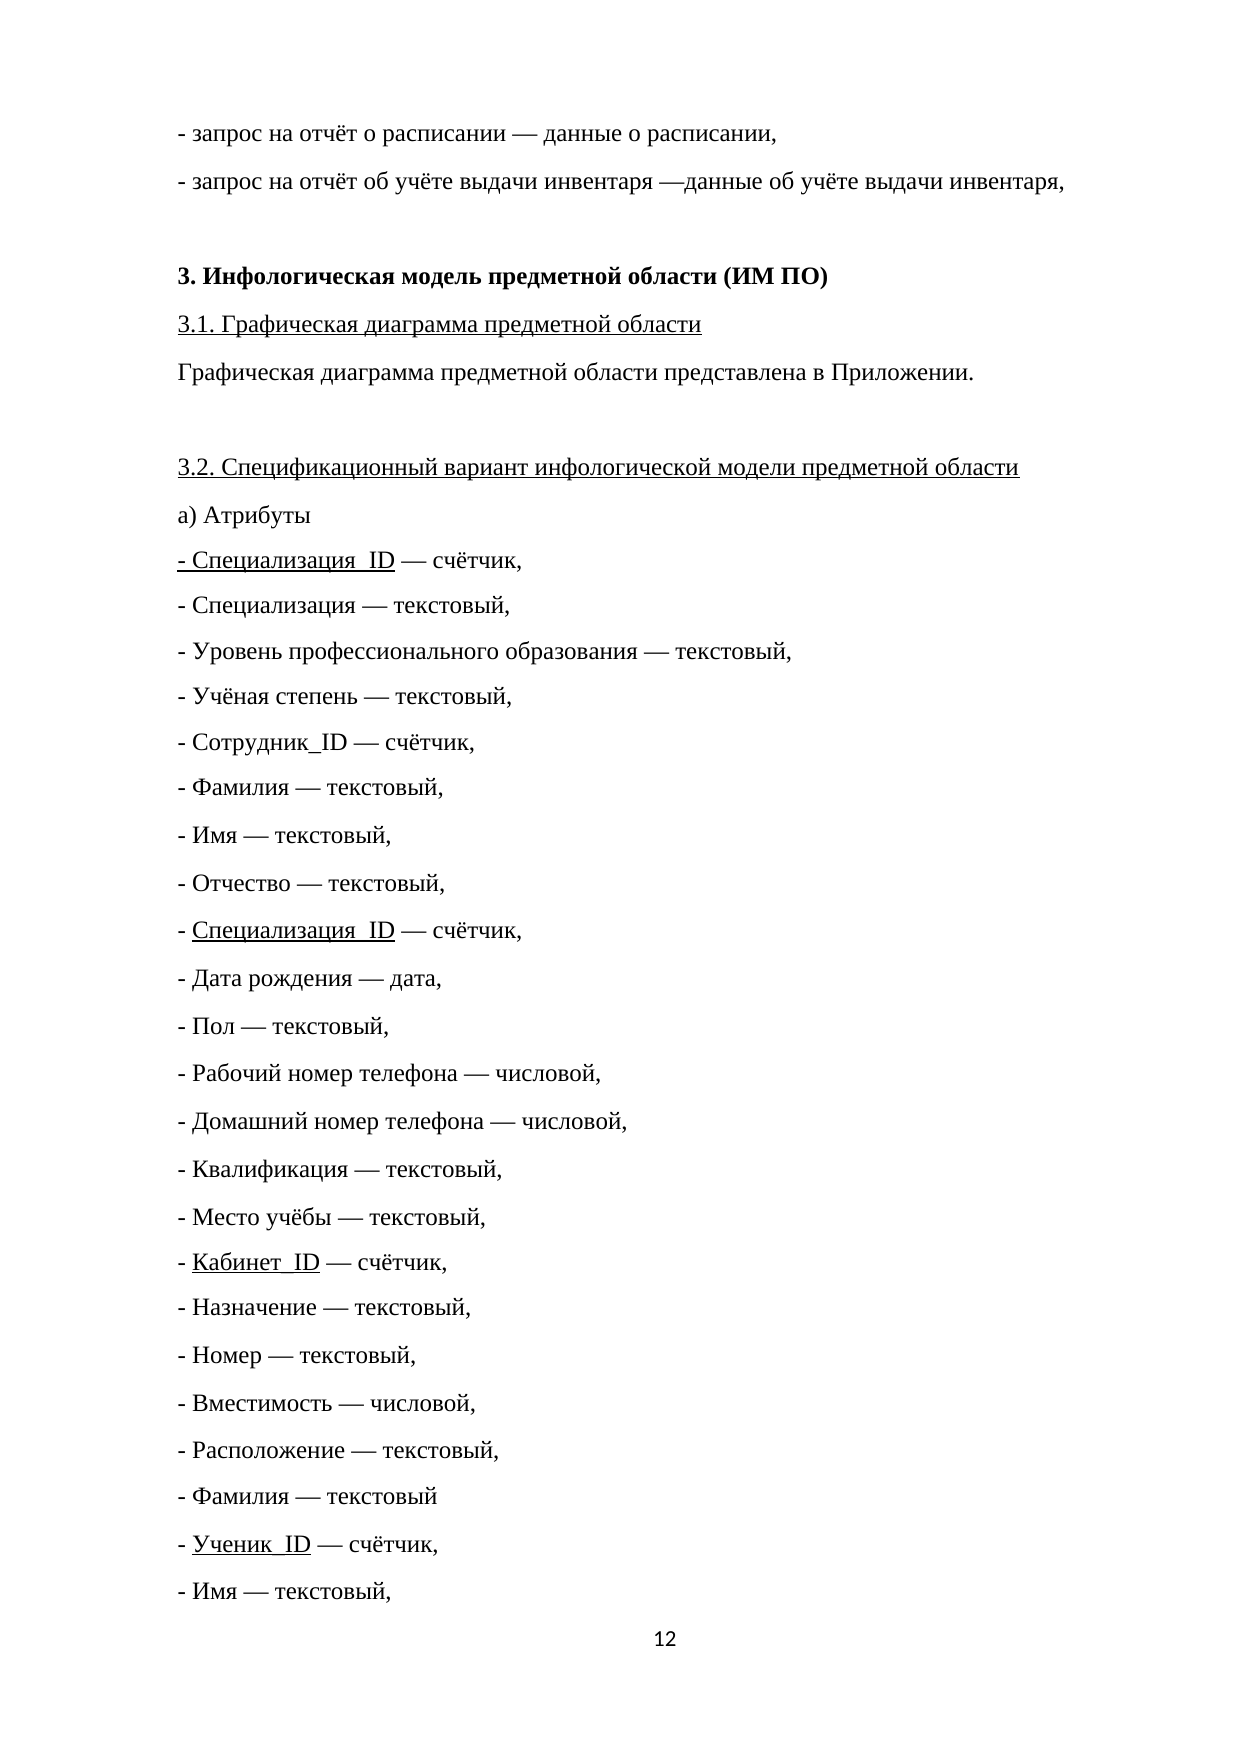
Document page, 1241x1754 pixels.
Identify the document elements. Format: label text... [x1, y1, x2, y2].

text - Дата рождения — дата, [177, 963, 1152, 992]
text - Отчество — текстовый, [177, 868, 1152, 896]
text - Кабинет_ID — счётчик, [177, 1247, 1152, 1276]
text - запрос на отчёт об учёте выдачи инвентаря —данные об учёте выдачи инвентаря, [177, 166, 1152, 194]
text - Специализация_ID — счётчик, [177, 545, 1152, 574]
text - Имя — текстовый, [177, 820, 1152, 849]
text а) Атрибуты [177, 500, 1152, 528]
text - Домашний номер телефона — числовой, [177, 1106, 1152, 1135]
text - Номер — текстовый, [177, 1340, 1152, 1369]
text - Имя — текстовый, [177, 1576, 1152, 1605]
text - Место учёбы — текстовый, [177, 1202, 1152, 1230]
text - Ученик_ID — счётчик, [177, 1529, 1152, 1557]
text 3.1. Графическая диаграмма предметной области [177, 309, 1152, 338]
text - Квалификация — текстовый, [177, 1154, 1152, 1183]
text - Назначение — текстовый, [177, 1292, 1152, 1321]
text Графическая диаграмма предметной области представлена в Приложении. [177, 357, 1152, 385]
text - Специализация_ID — счётчик, [177, 915, 1152, 944]
text - Учёная степень — текстовый, [177, 681, 1152, 710]
text - Уровень профессионального образования — текстовый, [177, 636, 1152, 665]
text - Фамилия — текстовый, [177, 772, 1152, 801]
text - Рабочий номер телефона — числовой, [177, 1058, 1152, 1087]
text - Вместимость — числовой, [177, 1388, 1152, 1417]
text 3. Инфологическая модель предметной области (ИМ ПО) [177, 261, 1152, 290]
text - Фамилия — текстовый [177, 1481, 1152, 1510]
text 3.2. Спецификационный вариант инфологической модели предметной области [177, 452, 1152, 481]
text - запрос на отчёт о расписании — данные о расписании, [177, 118, 1152, 147]
text - Сотрудник_ID — счётчик, [177, 727, 1152, 756]
text - Специализация — текстовый, [177, 591, 1152, 619]
text - Пол — текстовый, [177, 1011, 1152, 1039]
text - Расположение — текстовый, [177, 1436, 1152, 1464]
